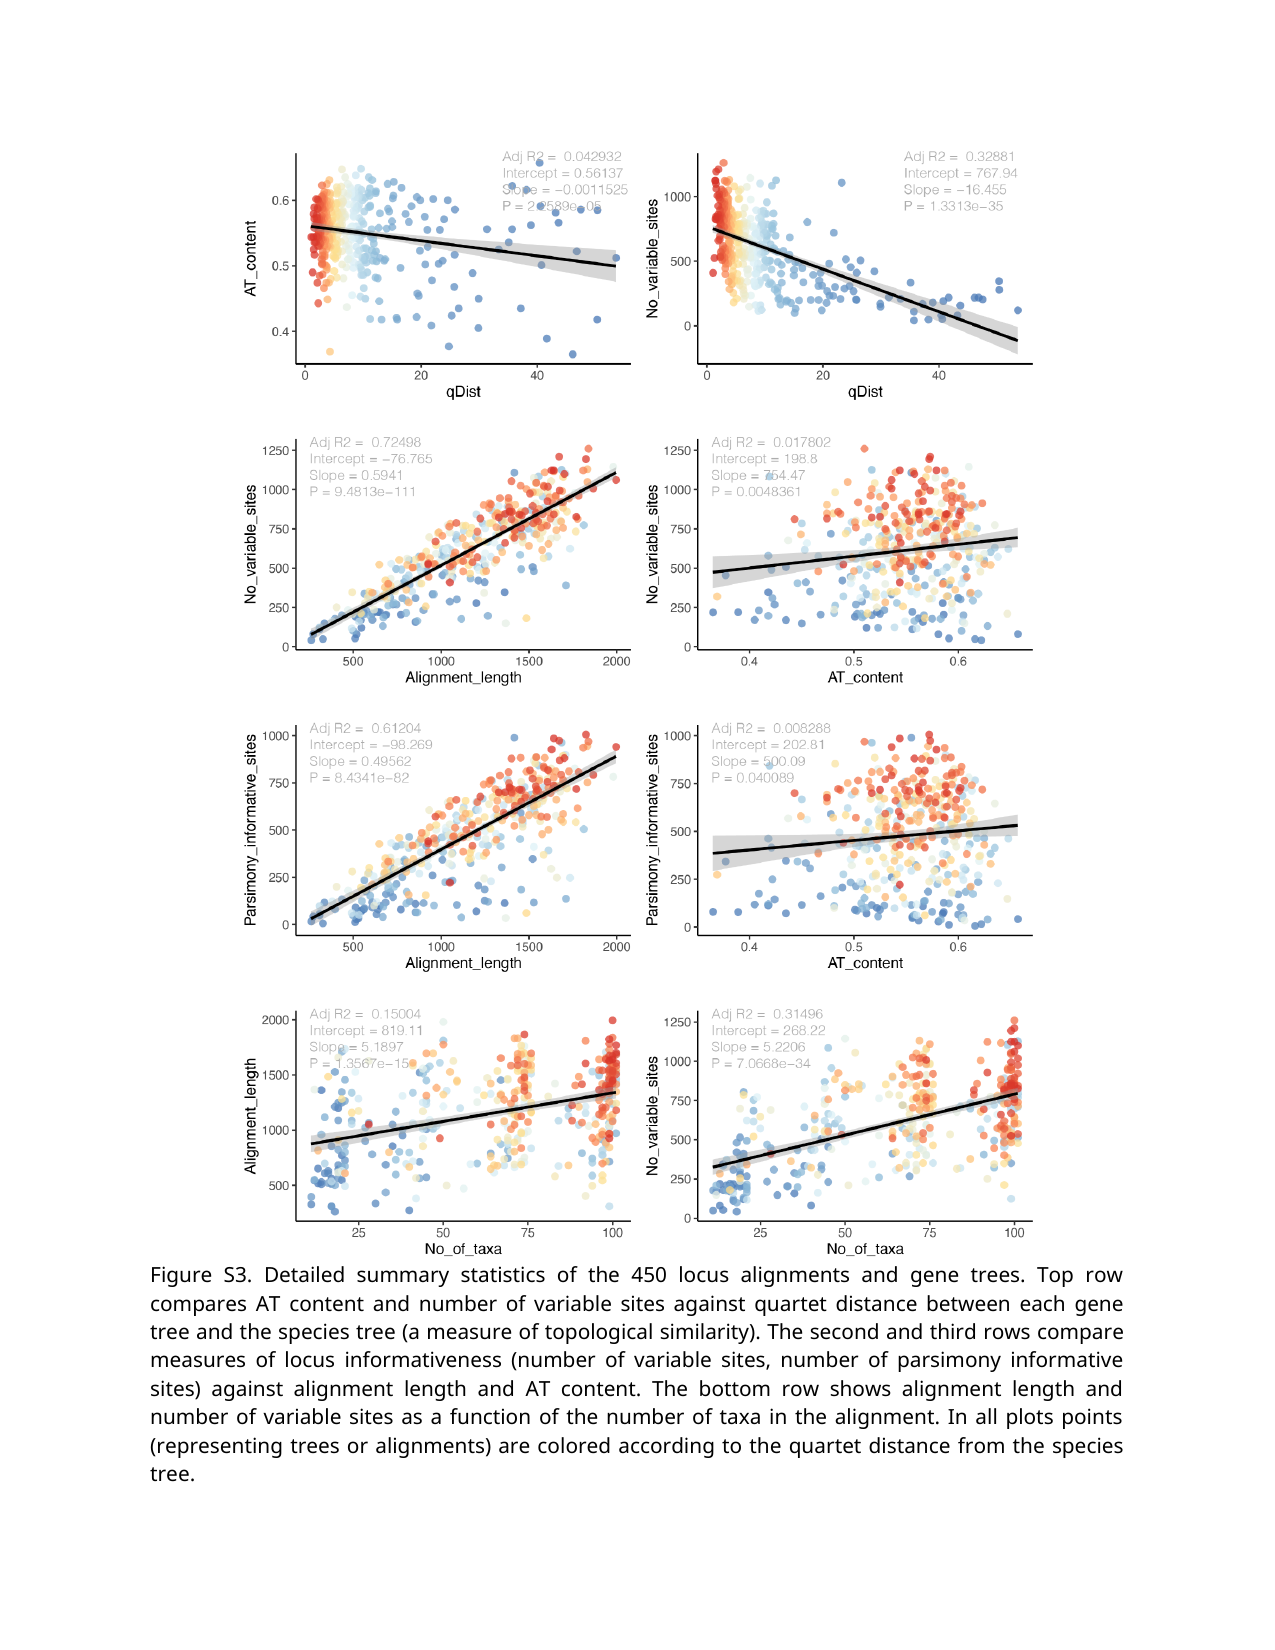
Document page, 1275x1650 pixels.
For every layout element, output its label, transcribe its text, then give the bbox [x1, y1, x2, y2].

text Figure S3. Detailed summary statistics of the 450 locus alignments and gene trees. Top row compares AT content and number of variable sites against quartet distance between each gene tree and the species tree (a measure of topological similarity). The second and third rows compare measures of locus informativeness (number of variable sites, number of parsimony informative sites) against alignment length and AT content. The bottom row shows alignment length and number of variable sites as a function of the number of taxa in the alignment. In all plots points (representing trees or alignments) are colored according to the quartet distance from the species tree. [150, 1260, 1125, 1488]
picture [242, 150, 1033, 1261]
